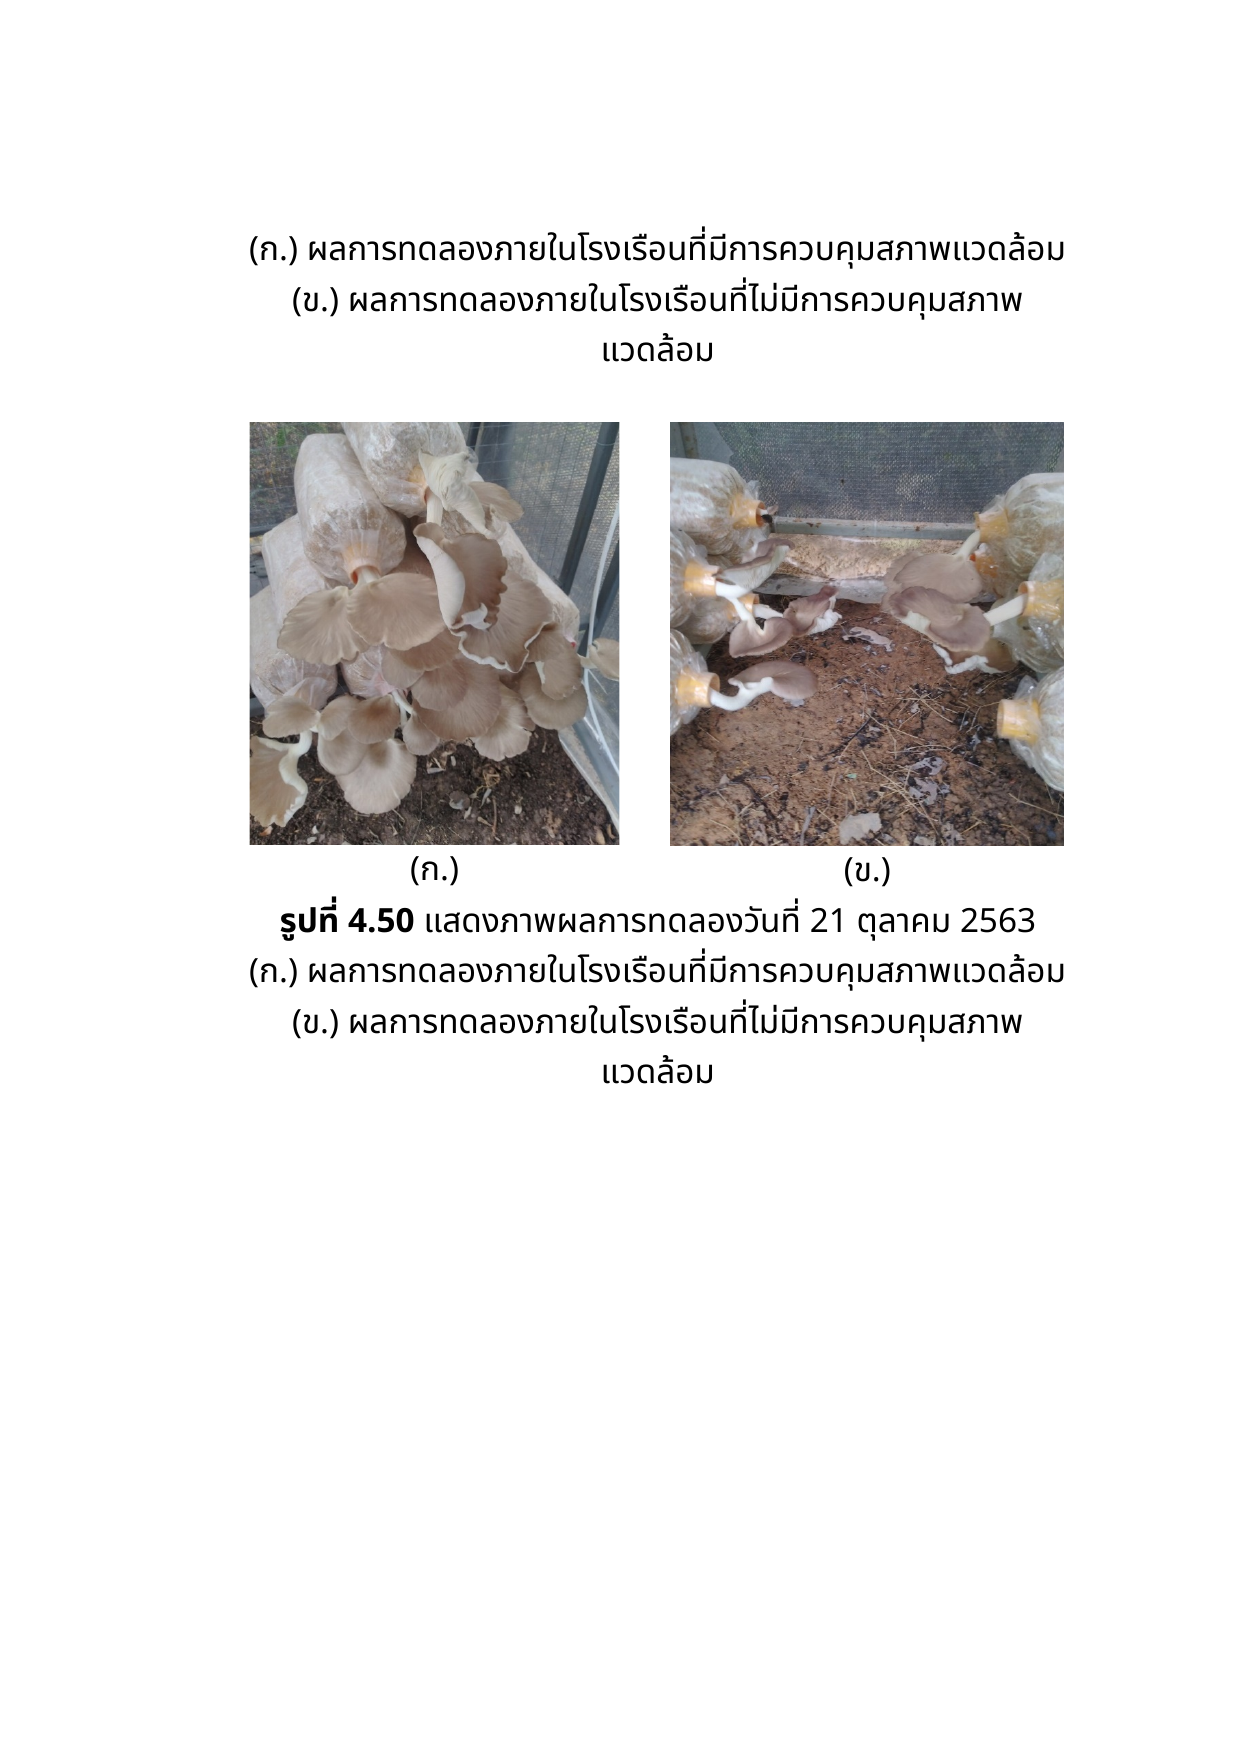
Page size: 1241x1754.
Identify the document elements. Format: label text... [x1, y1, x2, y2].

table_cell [225, 225, 1090, 422]
picture [670, 422, 1064, 846]
picture [249, 422, 620, 845]
table_cell รูปที่ 4.50 แสดงภาพผลการทดลองวันที่ 21 ตุลาคม 2563 (ก.) ผลการทดลองภายในโรงเรือนที่มีการควบคุมสภาพแวดล้อม (ข.) ผลการทดลองภายในโรงเรือนที่ไม่มีการควบคุมสภาพแวดล้อม [225, 896, 1090, 1144]
table_cell (ข.) [644, 422, 1090, 896]
table_cell (ก.) [225, 422, 644, 896]
